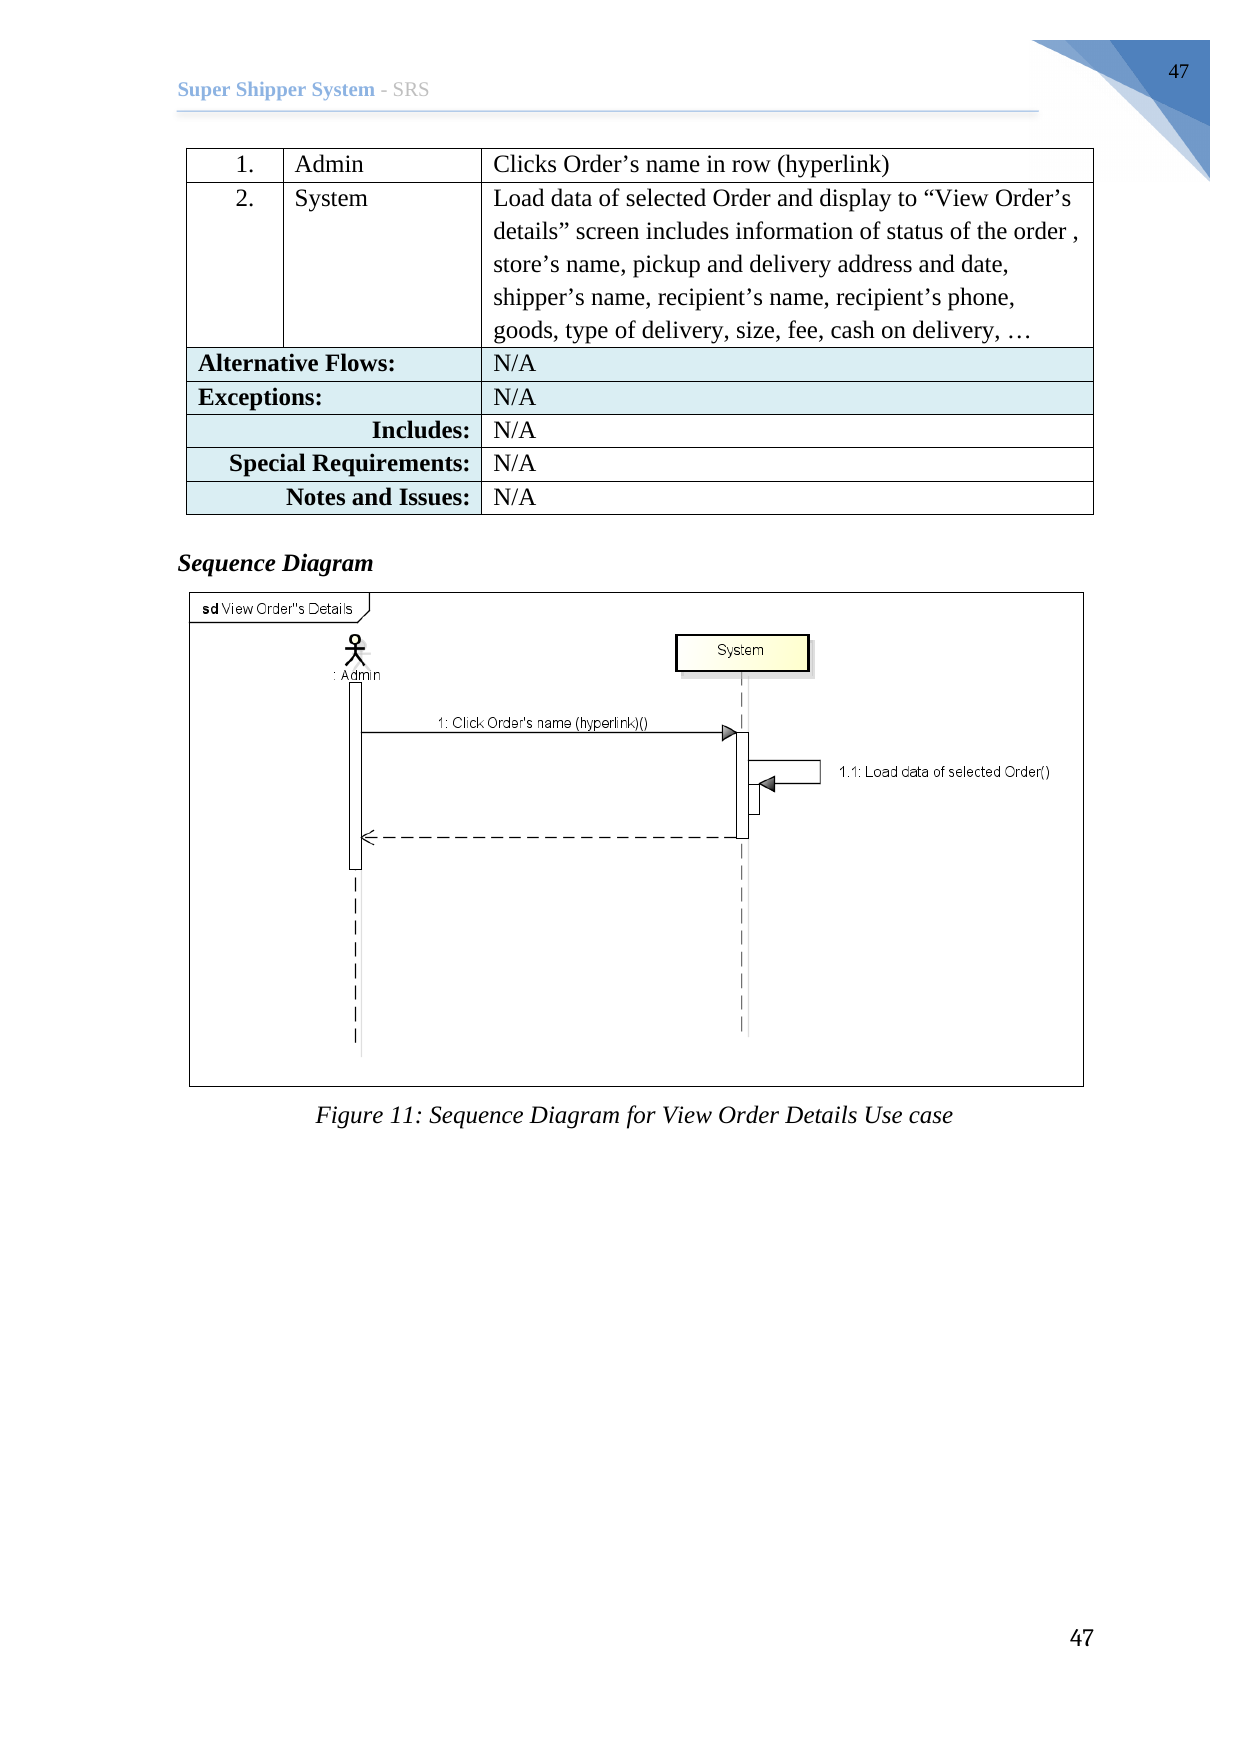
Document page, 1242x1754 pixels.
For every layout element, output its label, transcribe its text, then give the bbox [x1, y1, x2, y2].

table_cell N/A [482, 415, 1093, 447]
table_cell [187, 149, 283, 182]
table_cell Load data of selected Order and display to “View Order’s details” screen includes information of status of the order , store’s name, pickup and delivery address and date, shipper’s name, recipient’s name, recipient’s phone, goods, type of delivery, size, fee, cash on delivery, … [482, 183, 1093, 347]
table_cell [187, 183, 283, 347]
table_cell Clicks Order’s name in row (hyperlink) [482, 149, 1093, 182]
table_cell Special Requirements: [187, 448, 481, 481]
table_cell N/A [482, 348, 1093, 381]
picture [177, 581, 1094, 1097]
table_cell N/A [482, 382, 1093, 414]
table_cell Exceptions: [187, 382, 481, 414]
table_cell N/A [482, 482, 1093, 514]
text Figure 11: Sequence Diagram for View Order Details Use case [177, 1100, 1094, 1128]
picture [1029, 40, 1210, 182]
table_cell Notes and Issues: [187, 482, 481, 514]
text Sequence Diagram [177, 548, 1094, 577]
table_cell Includes: [187, 415, 481, 447]
table_cell Admin [284, 149, 481, 182]
table_cell System [284, 183, 481, 347]
table_cell N/A [482, 448, 1093, 481]
table_cell Alternative Flows: [187, 348, 481, 381]
